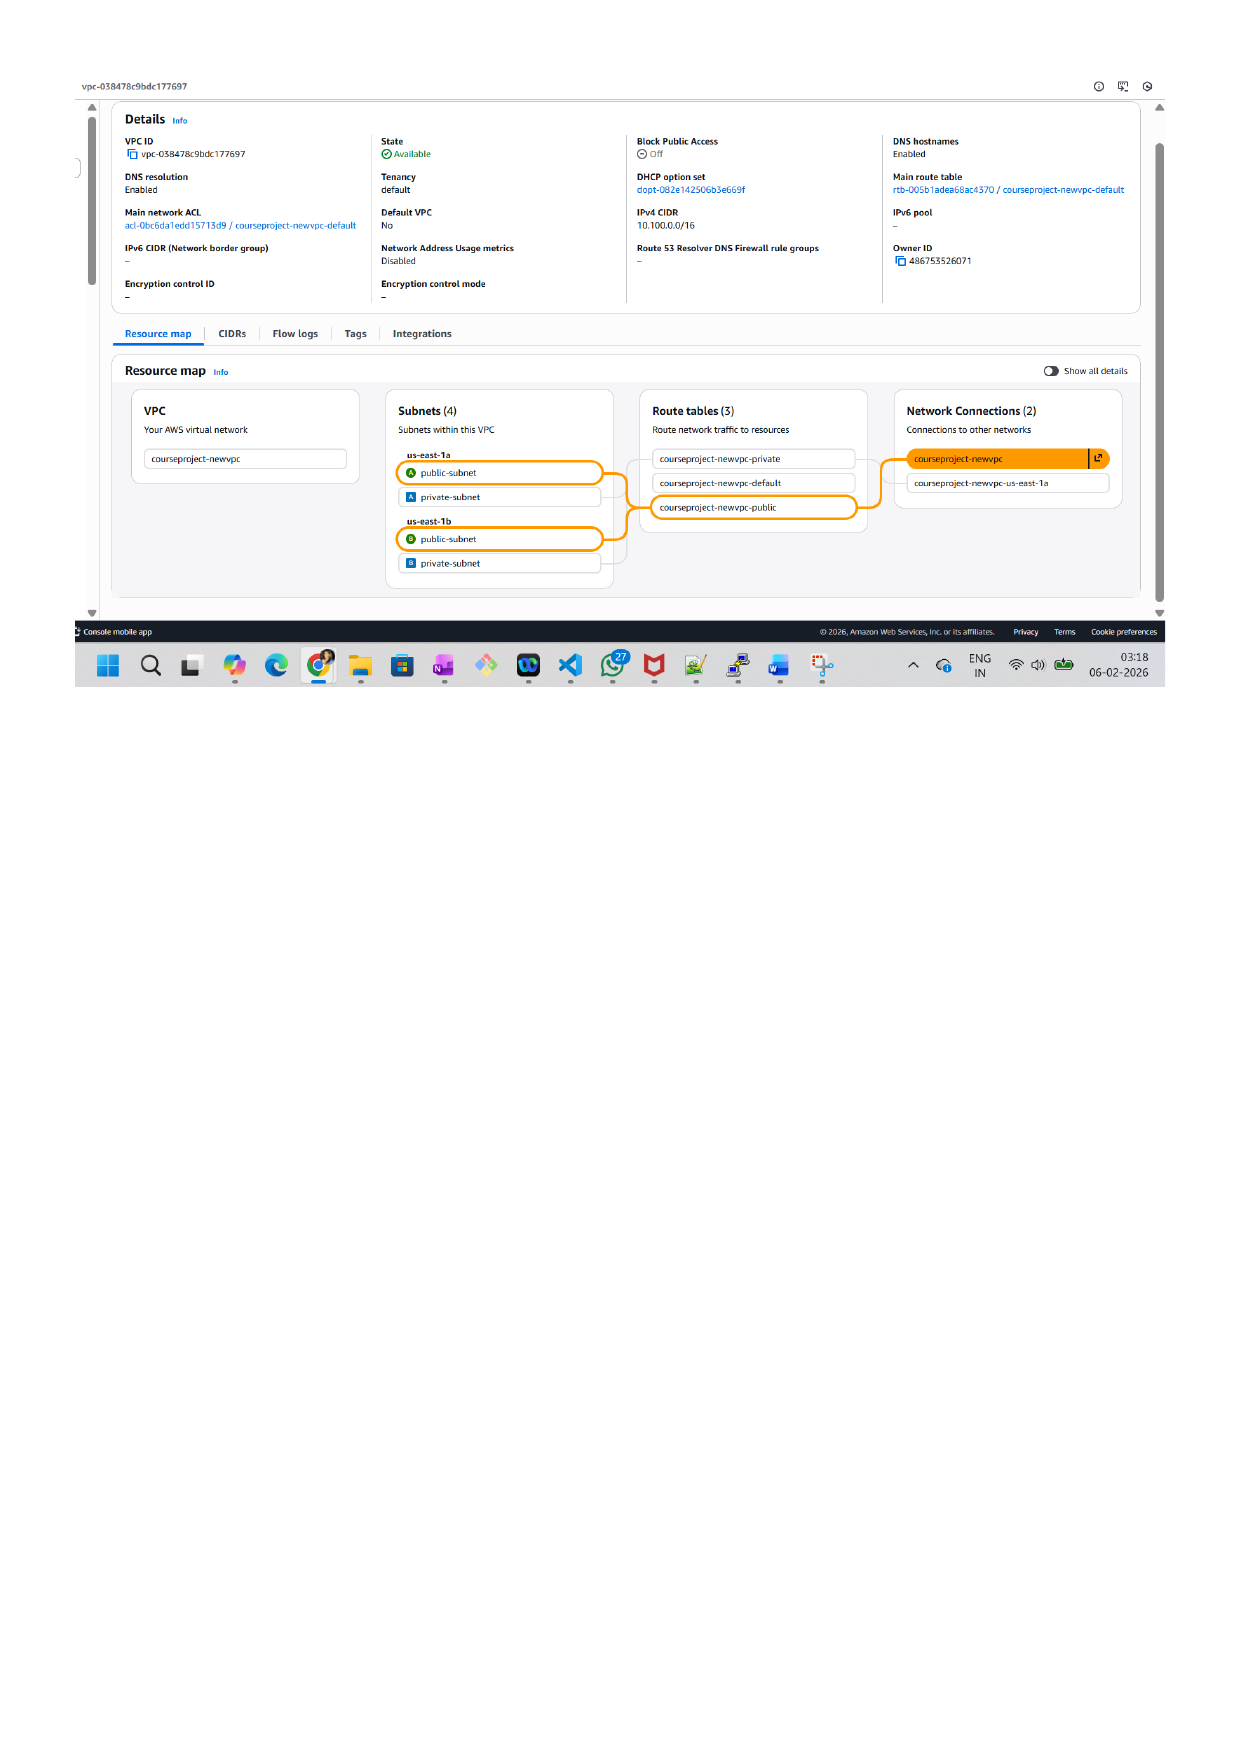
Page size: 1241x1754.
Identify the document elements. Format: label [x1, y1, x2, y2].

picture [75, 75, 1166, 687]
